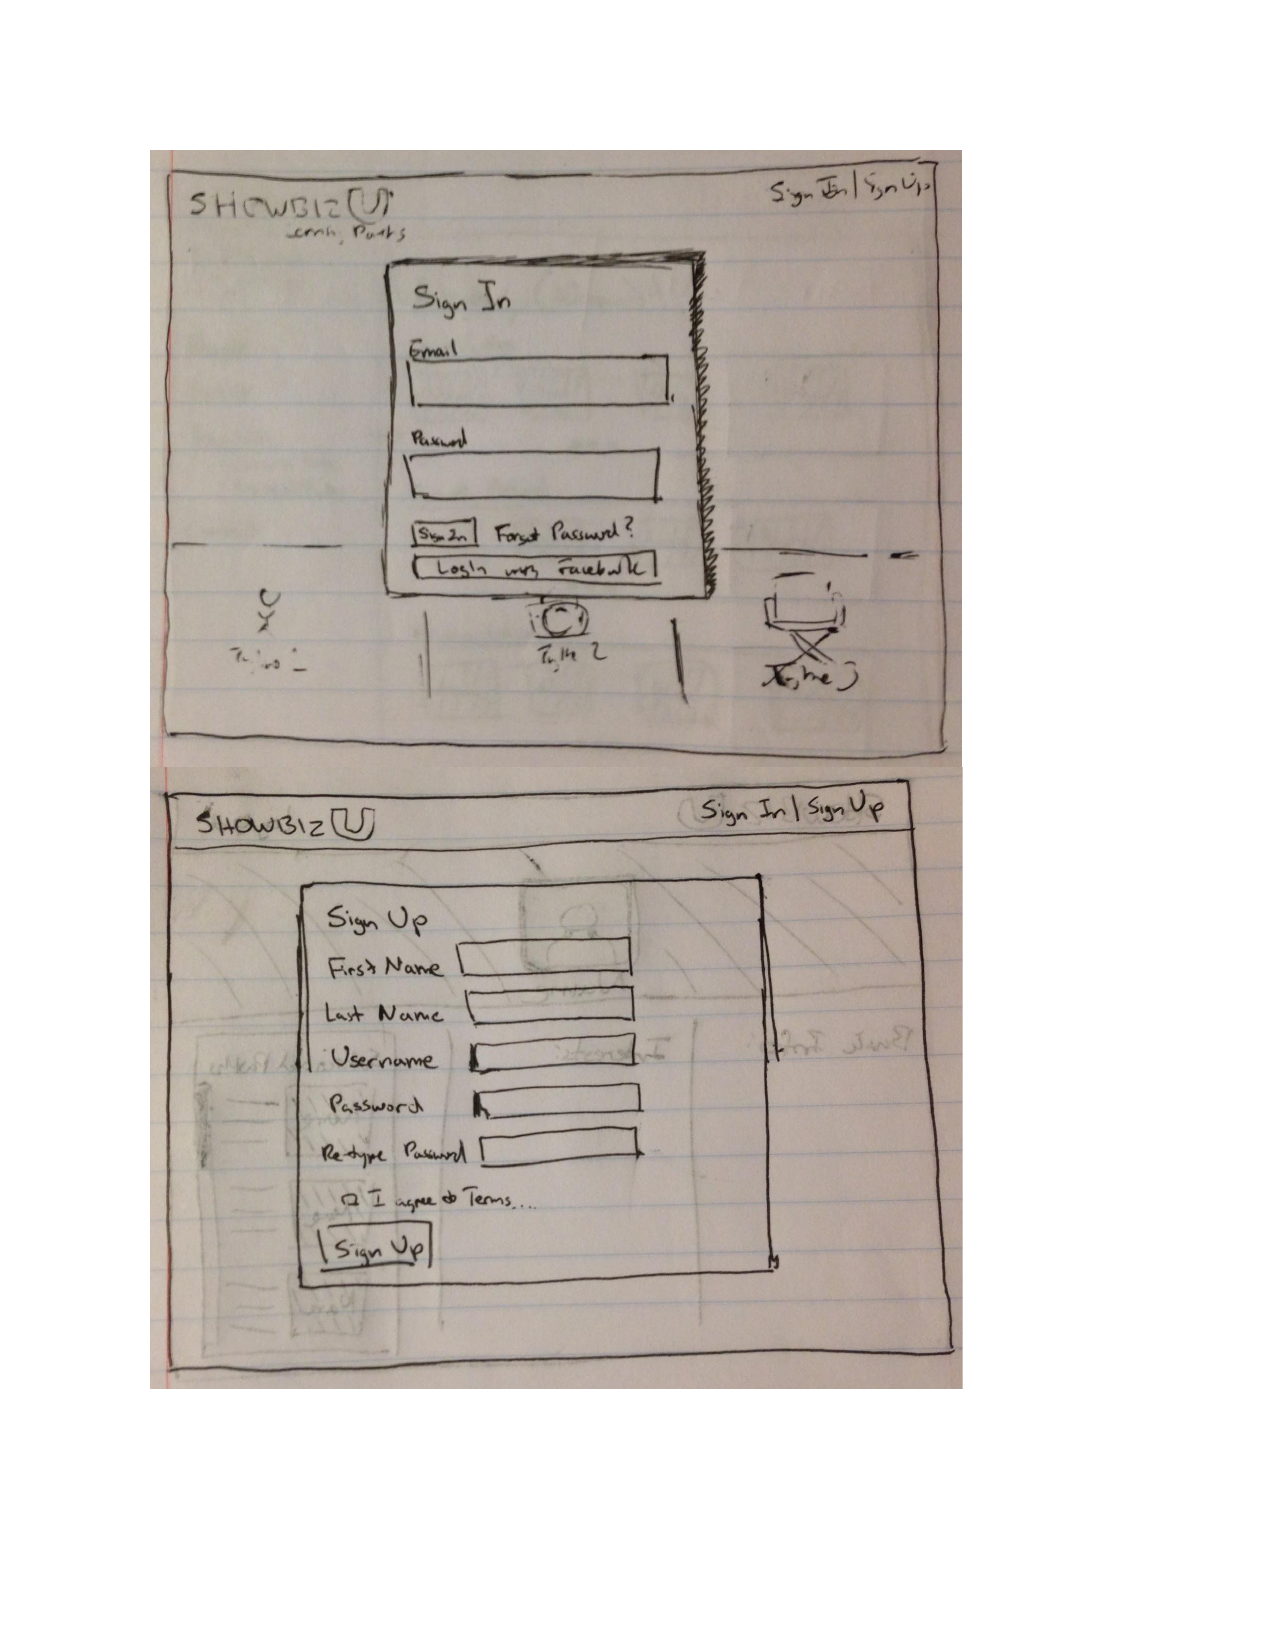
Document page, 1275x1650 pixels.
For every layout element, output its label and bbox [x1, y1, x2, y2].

picture [150, 150, 963, 1389]
